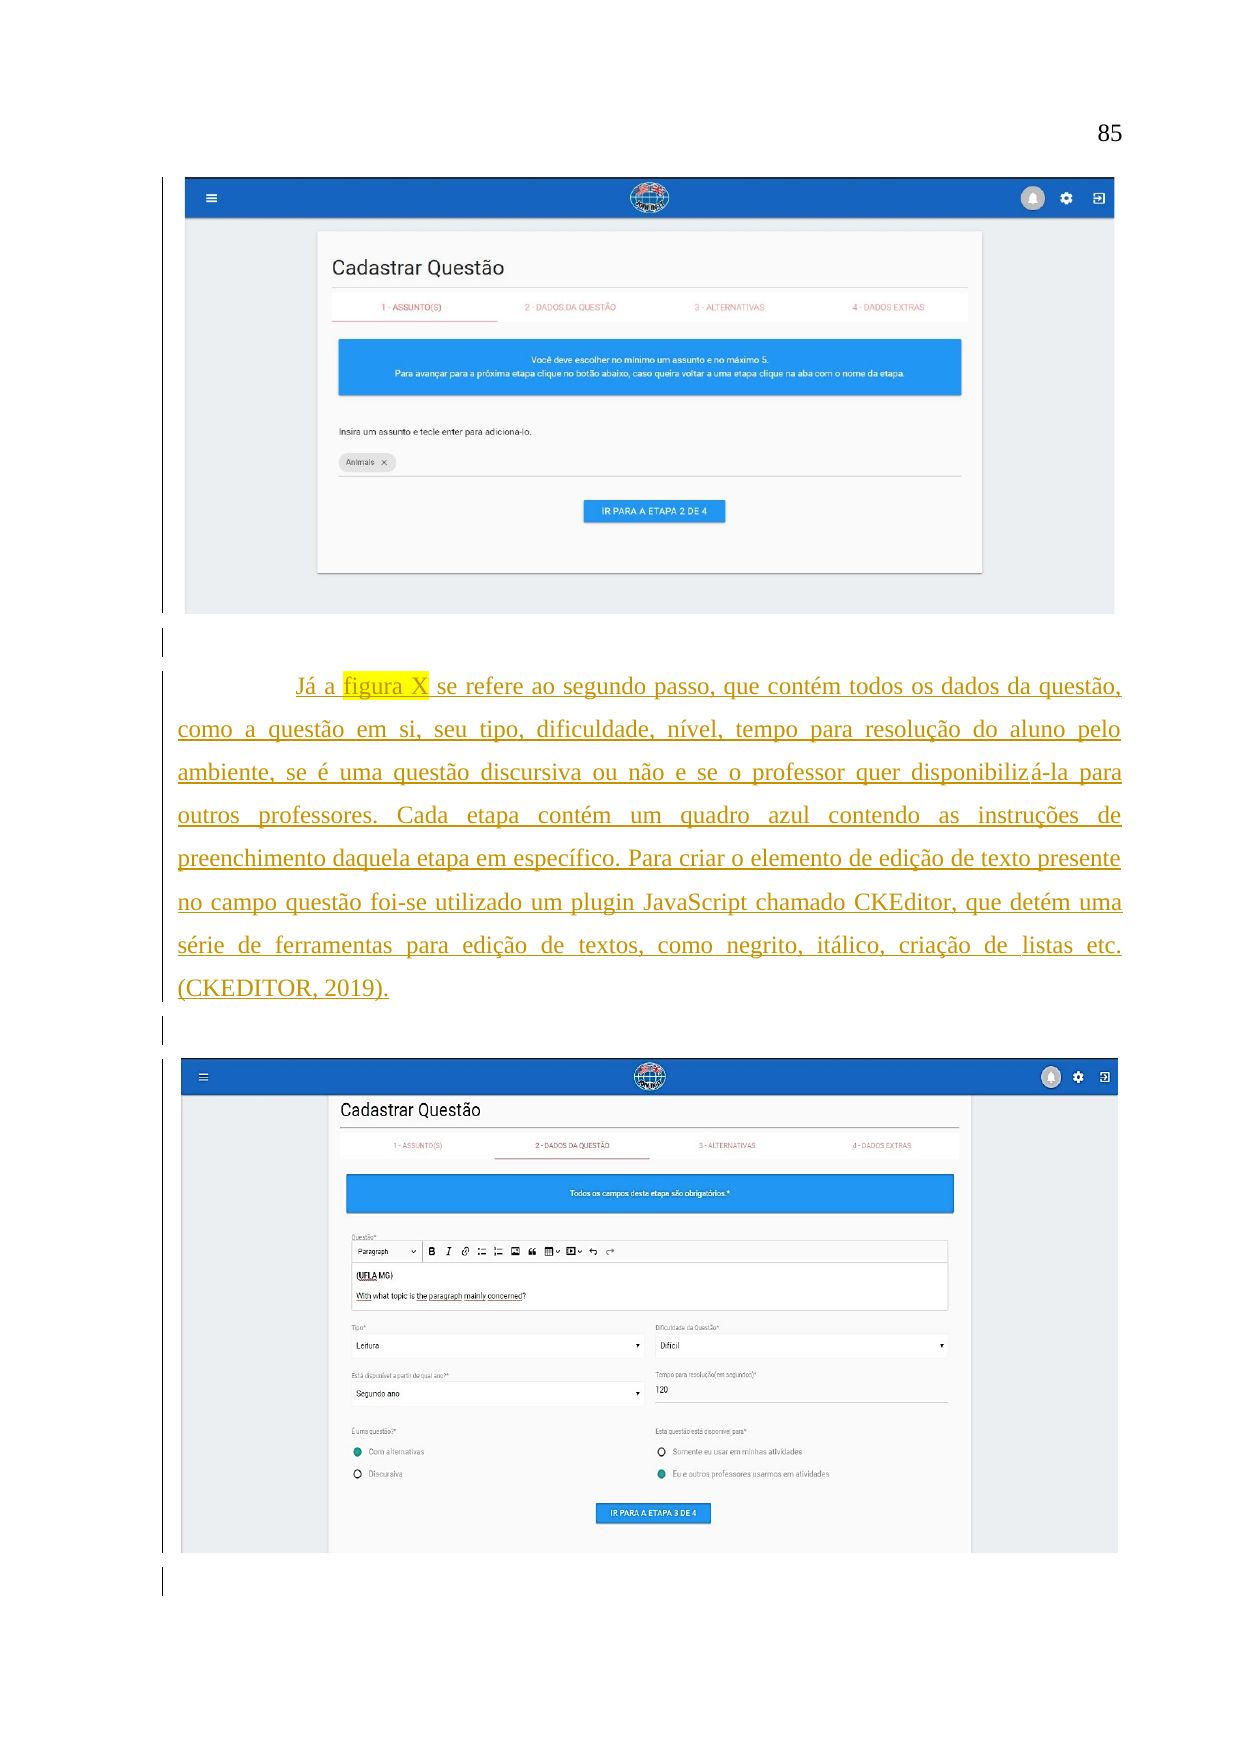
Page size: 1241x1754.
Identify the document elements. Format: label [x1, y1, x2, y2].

picture [181, 1058, 1118, 1553]
picture [184, 177, 1115, 614]
